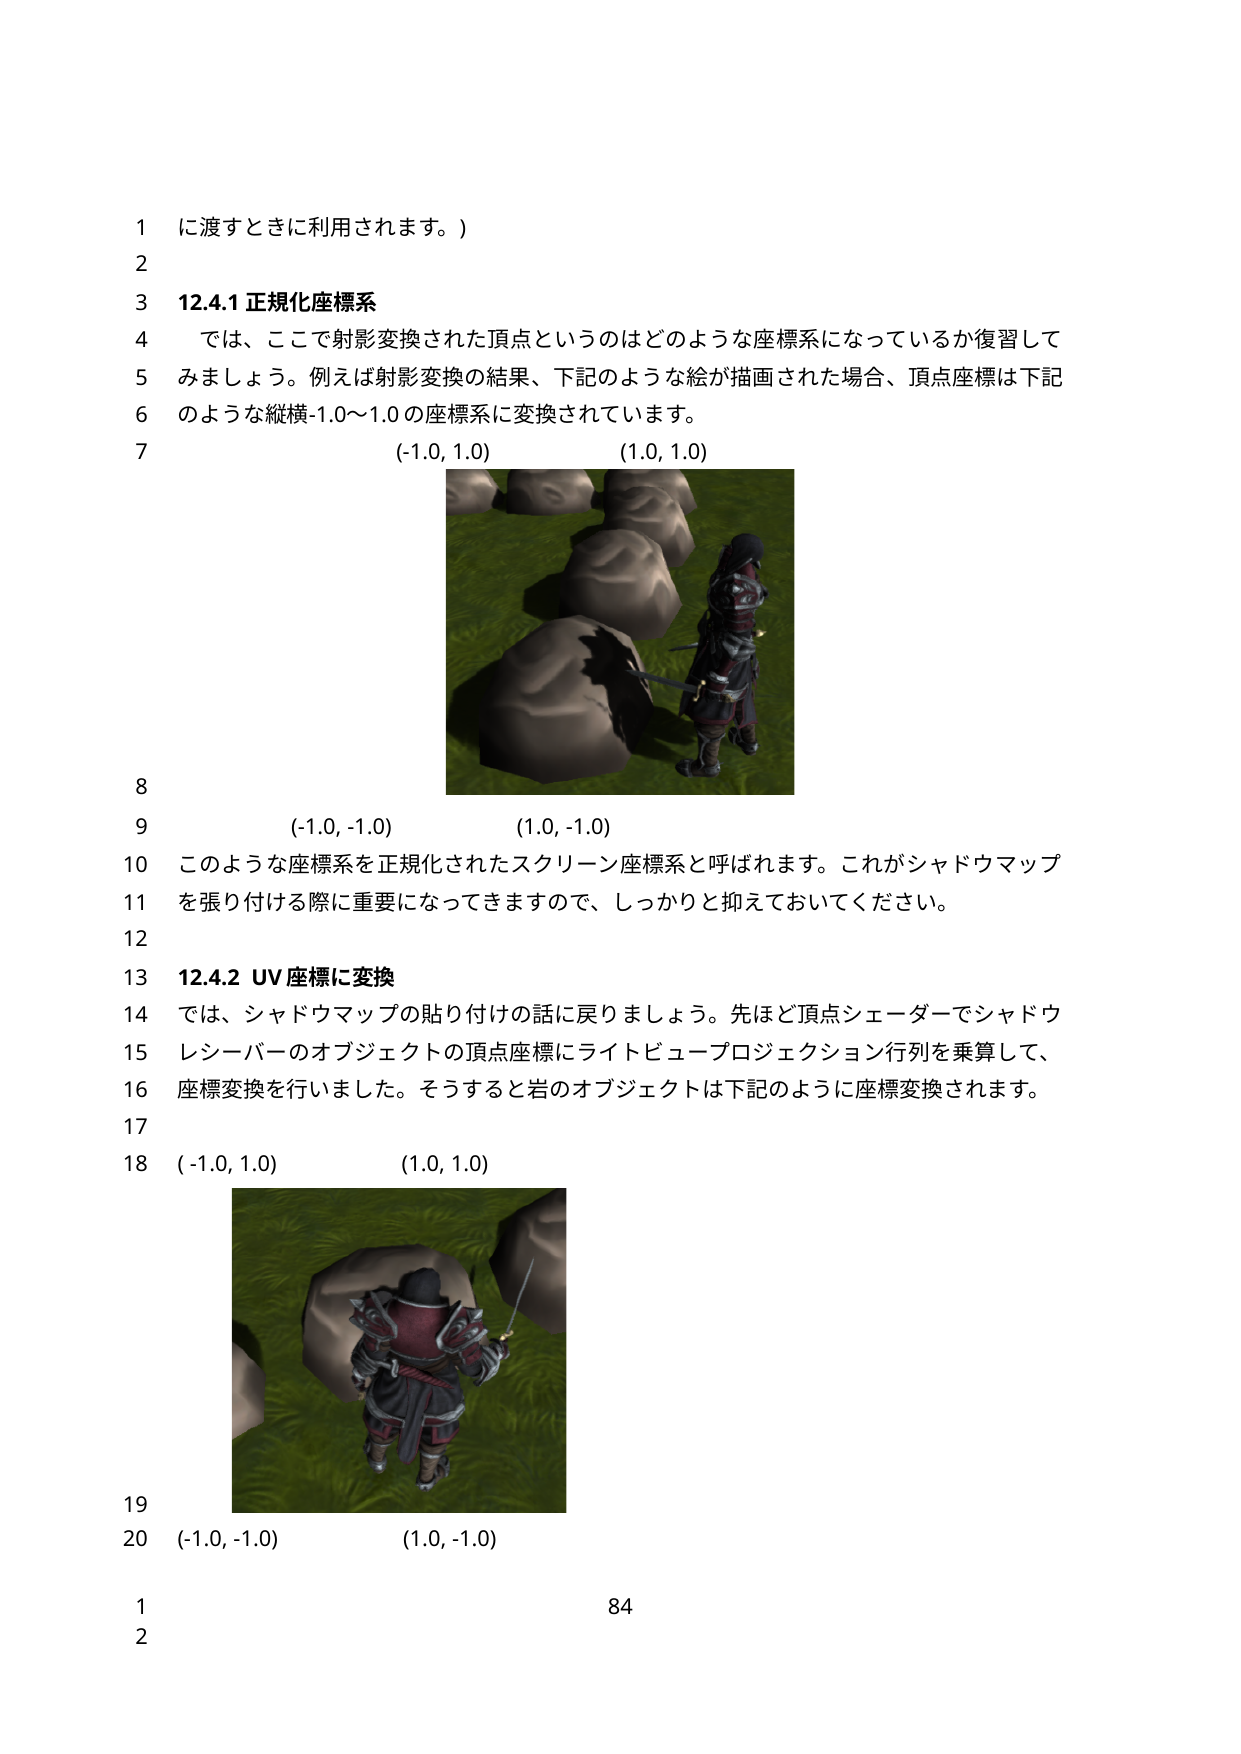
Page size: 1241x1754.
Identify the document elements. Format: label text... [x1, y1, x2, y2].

text 12.4.1 正規化座標系 [177, 282, 1063, 319]
text ( -1.0, 1.0) (1.0, 1.0) [177, 1144, 1063, 1182]
text では、シャドウマップの貼り付けの話に戻りましょう。先ほど頂点シェーダーでシャドウレシーバーのオブジェクトの頂点座標にライトビュープロジェクション行列を乗算して、座標変換を行いました。そうすると岩のオブジェクトは下記のように座標変換されます。 [177, 994, 1063, 1107]
text このような座標系を正規化されたスクリーン座標系と呼ばれます。これがシャドウマップを張り付ける際に重要になってきますので、しっかりと抑えておいてください。 [177, 844, 1063, 919]
text 12.4.2 UV座標に変換 [177, 957, 1063, 994]
picture [445, 469, 795, 795]
picture [231, 1188, 567, 1513]
text (-1.0, -1.0) (1.0, -1.0) [177, 1519, 1063, 1557]
text では、ここで射影変換された頂点というのはどのような座標系になっているか復習してみましょう。例えば射影変換の結果、下記のような絵が描画された場合、頂点座標は下記のような縦横-1.0～1.0の座標系に変換されています。 [177, 319, 1063, 432]
text (-1.0, 1.0) (1.0, 1.0) [177, 432, 1063, 469]
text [177, 207, 1063, 244]
text (-1.0, -1.0) (1.0, -1.0) [177, 807, 1063, 844]
